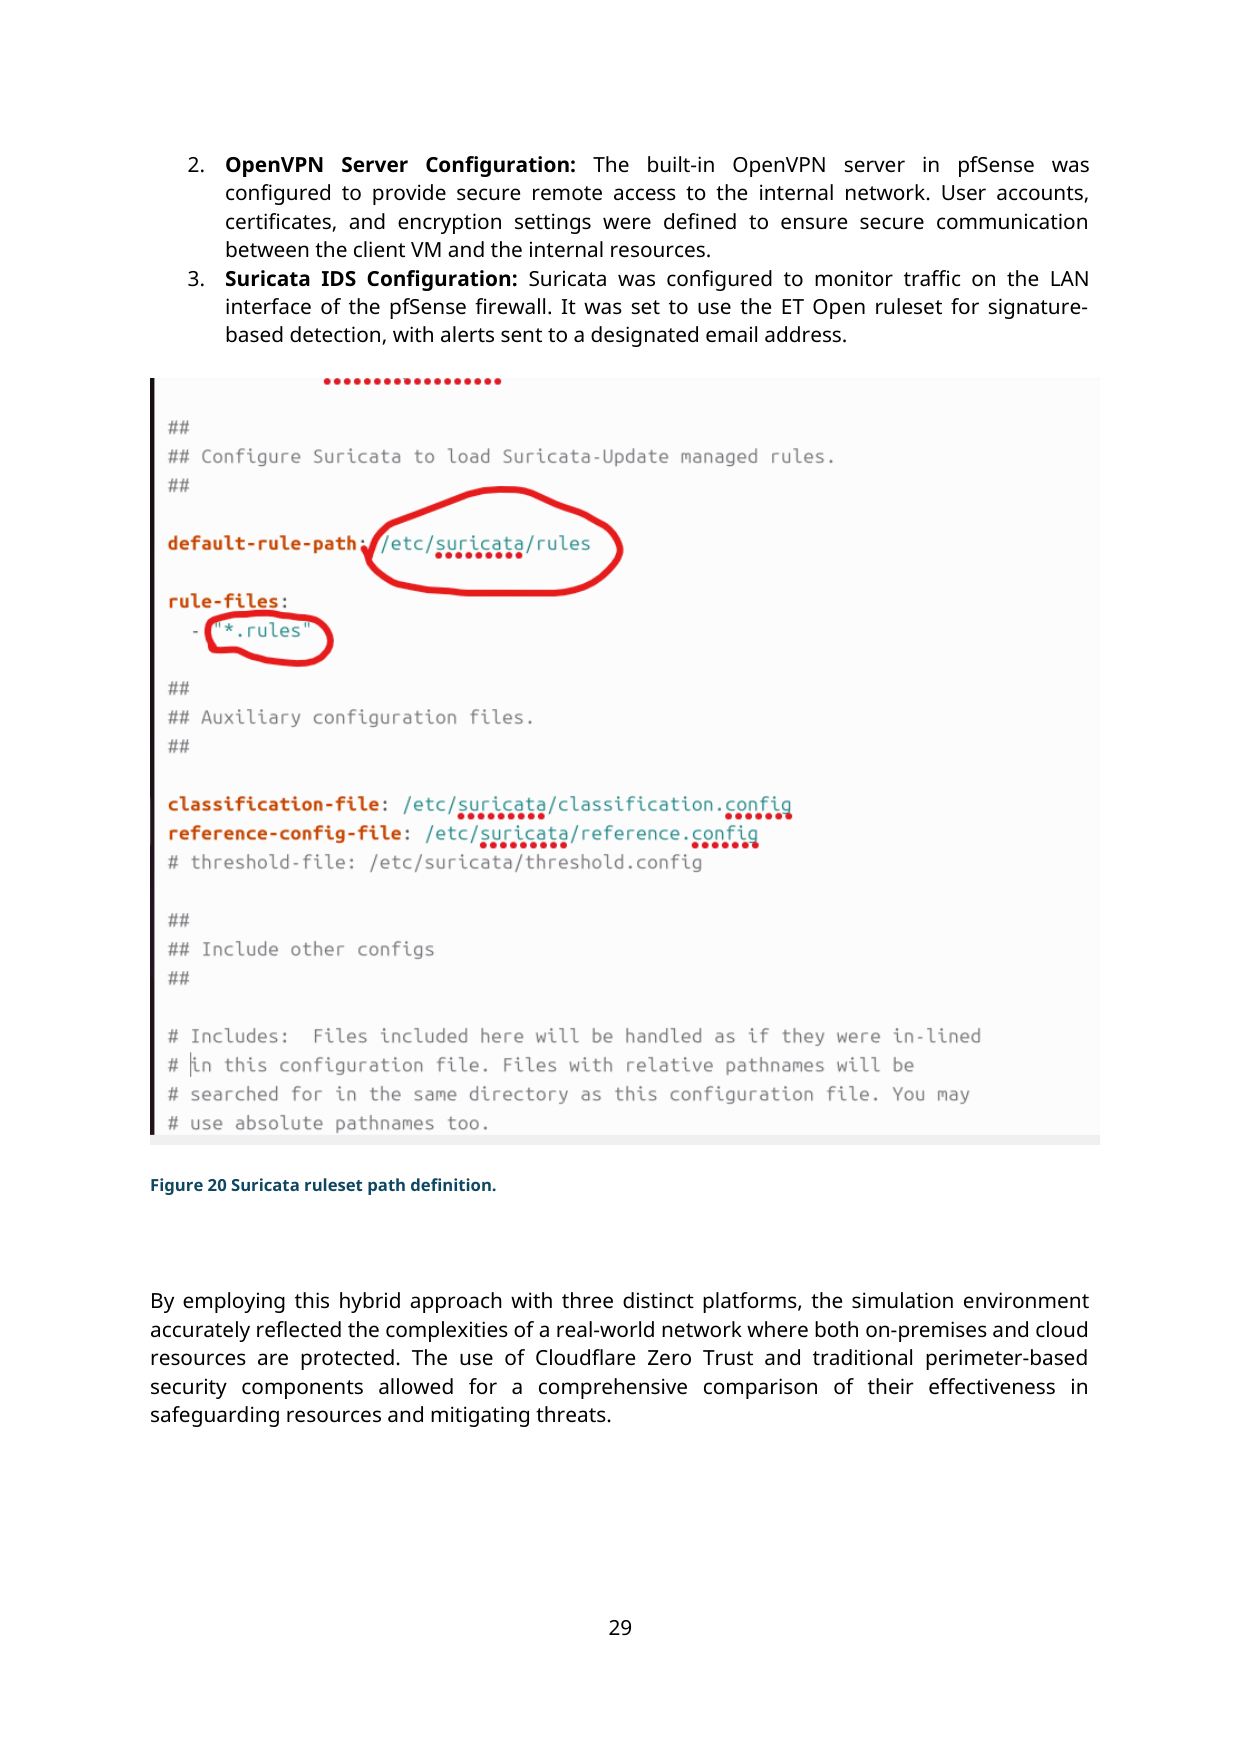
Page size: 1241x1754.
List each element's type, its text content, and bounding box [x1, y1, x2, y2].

list OpenVPN Server Configuration: The built-in OpenVPN server in pfSense was configured to provide secure remote access to the internal network. User accounts, certificates, and encryption settings were defined to ensure secure communication between the client VM and the internal resources. [187, 150, 1090, 264]
list Suricata IDS Configuration: Suricata was configured to monitor traffic on the LAN interface of the pfSense firewall. It was set to use the ET Open ruleset for signature-based detection, with alerts sent to a designated email address. [187, 264, 1090, 349]
text By employing this hybrid approach with three distinct platforms, the simulation environment accurately reflected the complexities of a real-world network where both on-premises and cloud resources are protected. The use of Cloudflare Zero Trust and traditional perimeter-based security components allowed for a comprehensive comparison of their effectiveness in safeguarding resources and mitigating threats. [150, 1286, 1090, 1429]
picture [150, 378, 1100, 1145]
